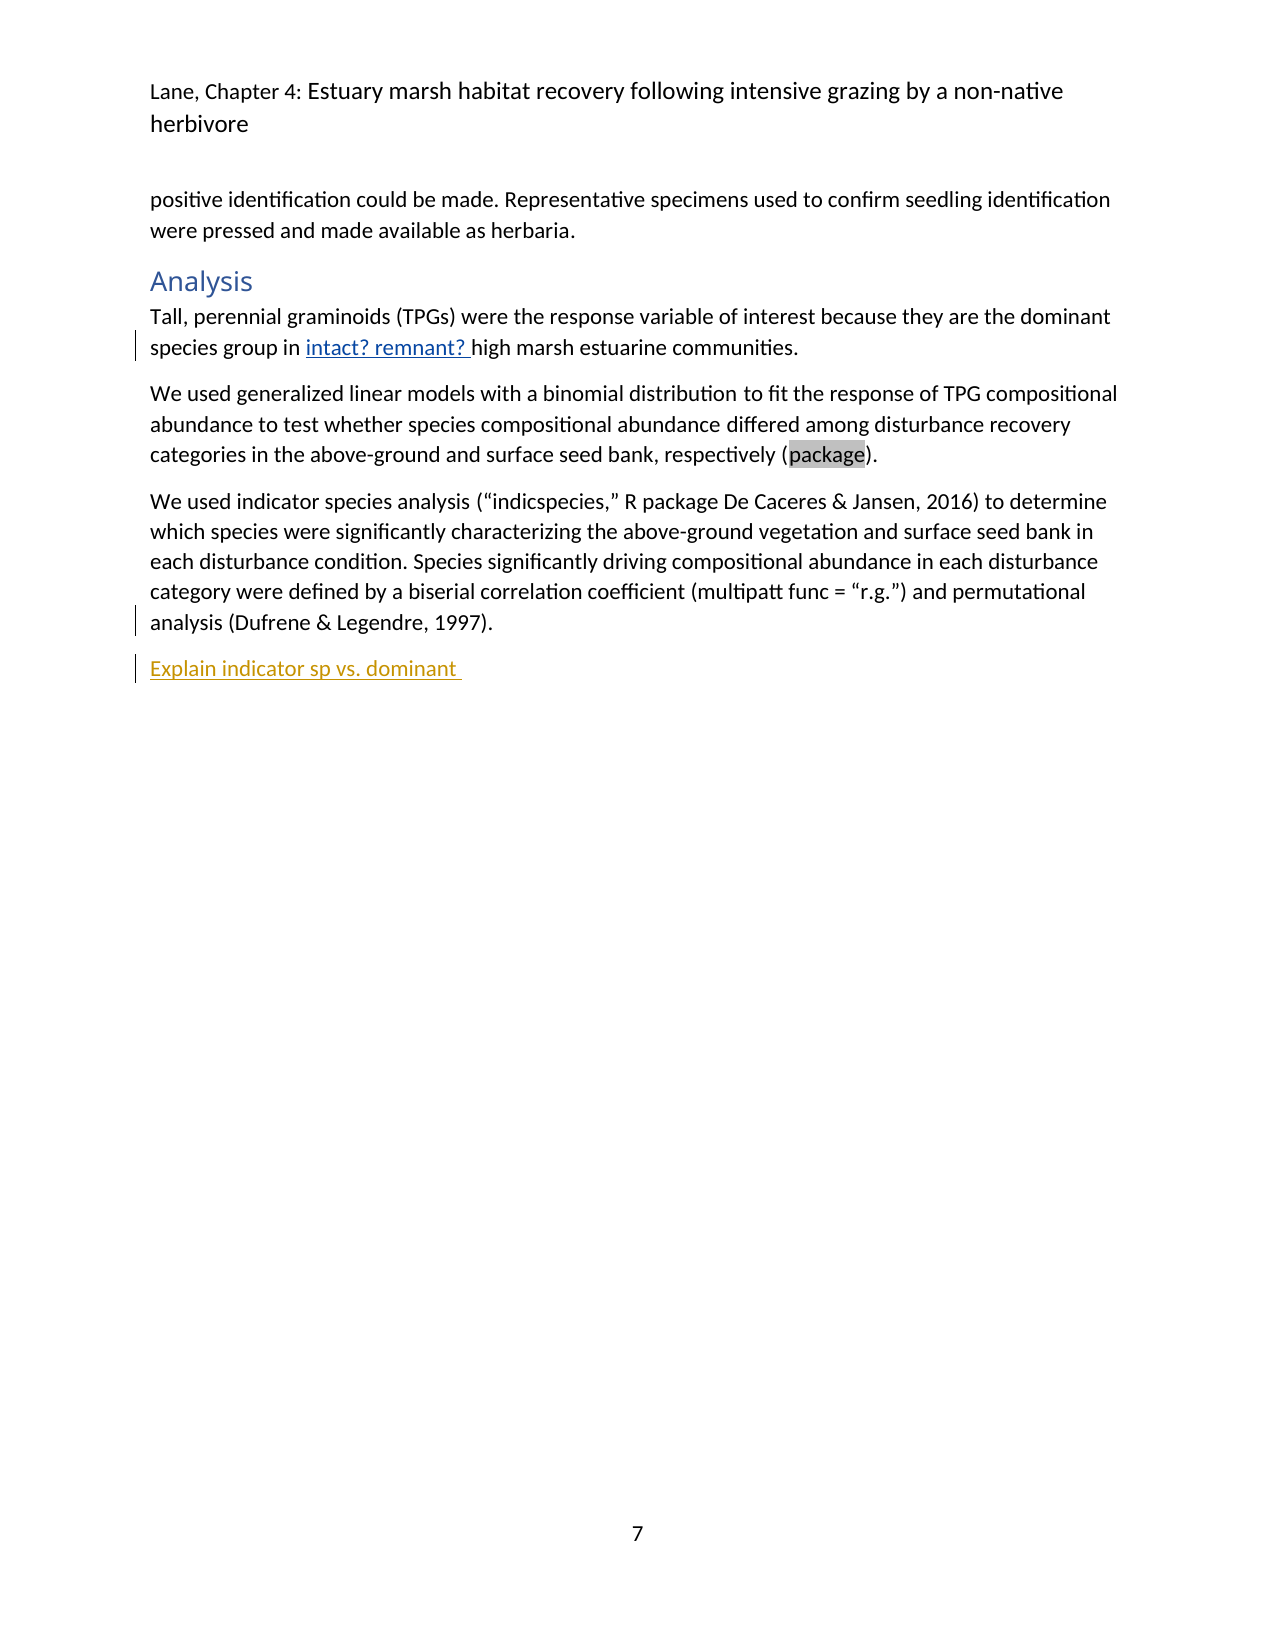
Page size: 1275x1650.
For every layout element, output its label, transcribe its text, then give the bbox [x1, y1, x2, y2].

text We used indicator species analysis (“indicspecies,” R package De Caceres & Jansen, 2016) to determine which species were significantly characterizing the above-ground vegetation and surface seed bank in each disturbance condition. Species significantly driving compositional abundance in each disturbance category were defined by a biserial correlation coefficient (multipatt func = “r.g.”) and permutational analysis (Dufrene & Legendre, 1997). [150, 487, 1125, 636]
subtitle Analysis [150, 263, 1125, 299]
text We used generalized linear models with a binomial distribution to fit the response of TPG compositional abundance to test whether species compositional abundance differed among disturbance recovery categories in the above-ground and surface seed bank, respectively (package). [150, 379, 1125, 468]
text Tall, perennial graminoids (TPGs) were the response variable of interest because they are the dominant species group in high marsh estuarine communities. [150, 302, 1125, 361]
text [150, 186, 1125, 244]
